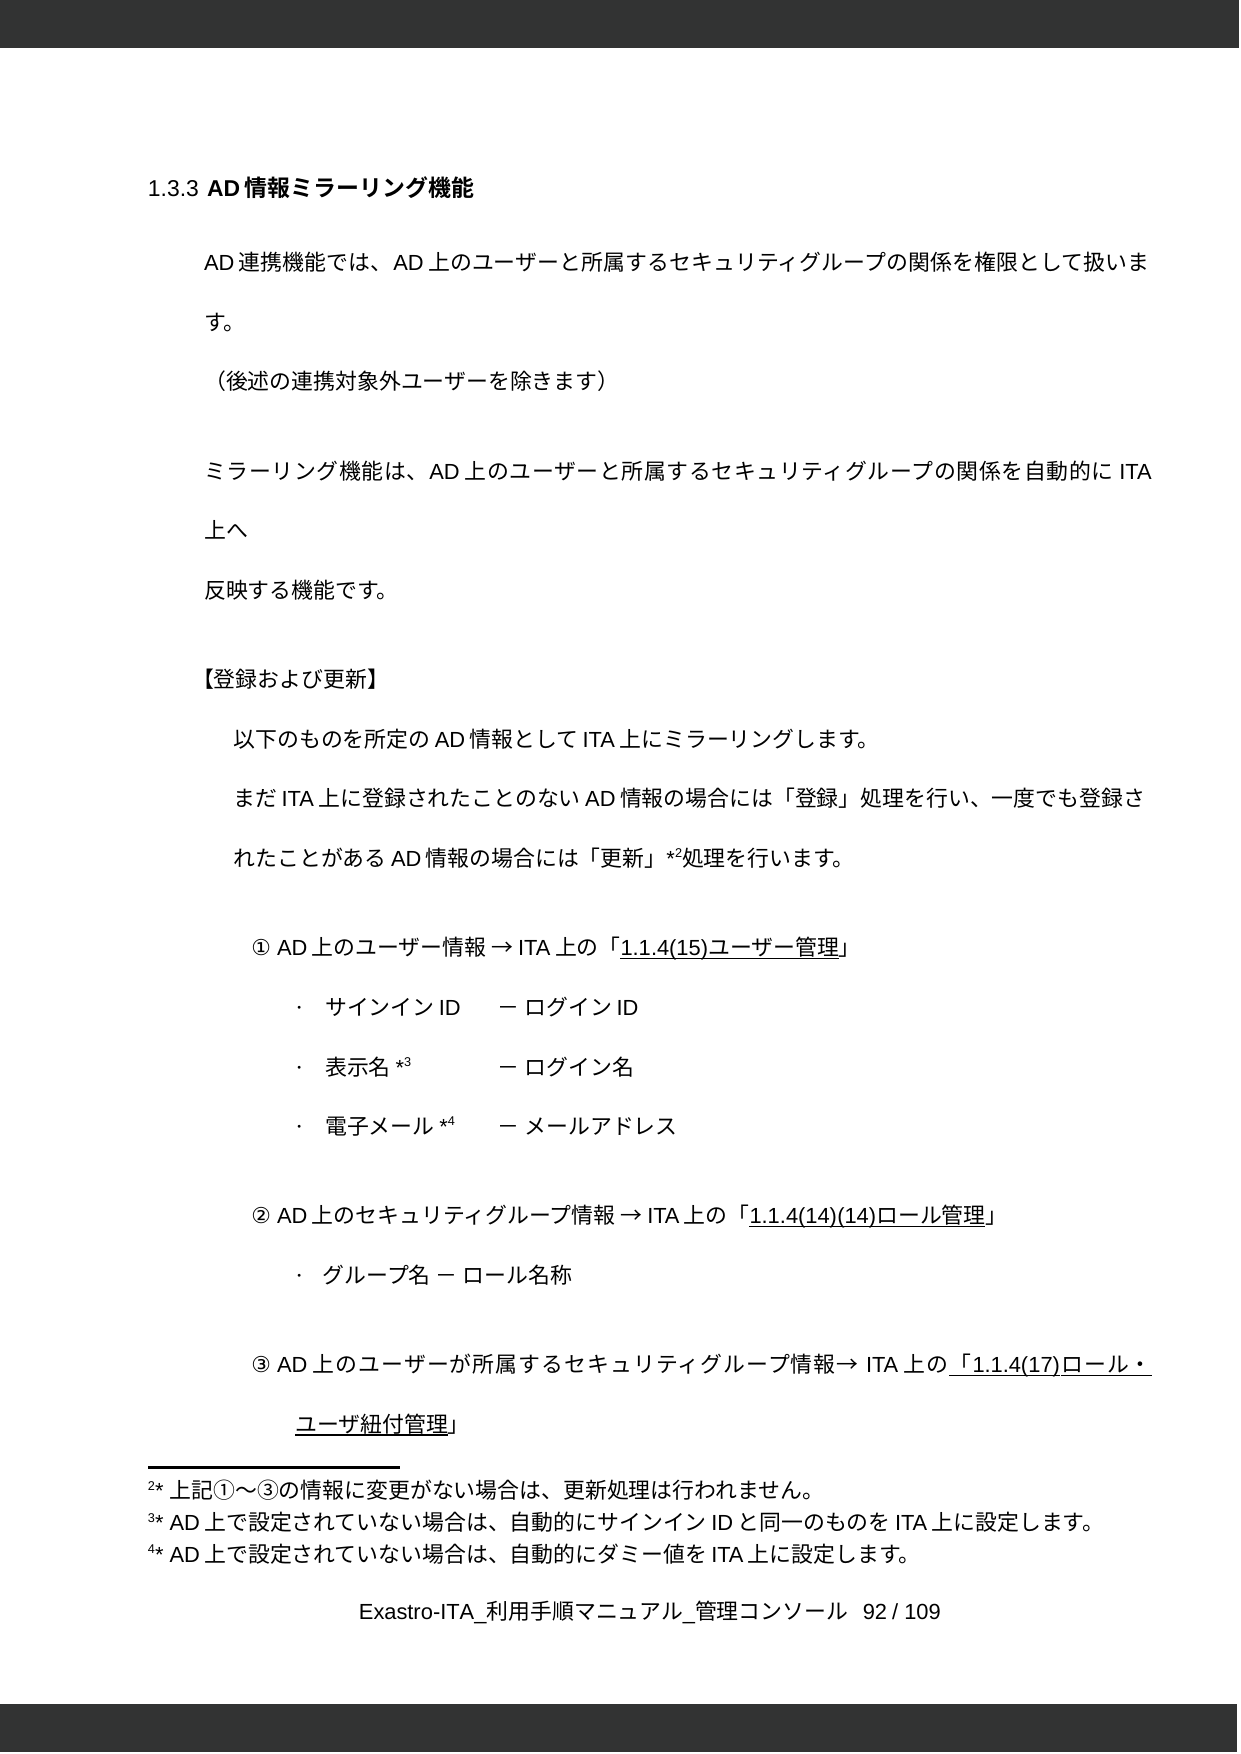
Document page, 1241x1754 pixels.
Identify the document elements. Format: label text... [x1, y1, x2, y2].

text AD連携機能では、AD上のユーザーと所属するセキュリティグループの関係を権限として扱います。 [204, 231, 1152, 350]
list 以下のものを所定のAD情報としてITA上にミラーリングします。 [233, 708, 1152, 767]
picture [0, 0, 1239, 48]
list 表示名 * － ログイン名 [295, 1036, 1152, 1095]
text 反映する機能です。 [204, 559, 1152, 618]
picture [0, 1704, 1237, 1752]
text ミラーリング機能は、AD上のユーザーと所属するセキュリティグループの関係を自動的にITA上へ [204, 440, 1152, 559]
list グループ名 － ロール名称 [295, 1244, 1152, 1304]
subtitle AD上のセキュリティグループ情報 → ITA上の「1.1.4(14)(14)ロール管理」 [251, 1184, 1152, 1244]
list サインインID － ログインID [295, 976, 1152, 1036]
subtitle AD情報ミラーリング機能 [148, 157, 1152, 216]
list 電子メール * － メールアドレス [295, 1095, 1152, 1155]
subtitle AD上のユーザーが所属するセキュリティグループ情報→ ITA上の「1.1.4(17)ロール・ユーザ紐付管理」 [251, 1333, 1152, 1453]
subtitle AD上のユーザー情報 → ITA上の「1.1.4(15)ユーザー管理」 [251, 916, 1152, 976]
text （後述の連携対象外ユーザーを除きます） [204, 350, 1152, 410]
text 【登録および更新】 [192, 648, 1152, 708]
list まだITA上に登録されたことのないAD情報の場合には「登録」処理を行い、一度でも登録されたことがあるAD情報の場合には「更新」*処理を行います。 [233, 767, 1152, 887]
